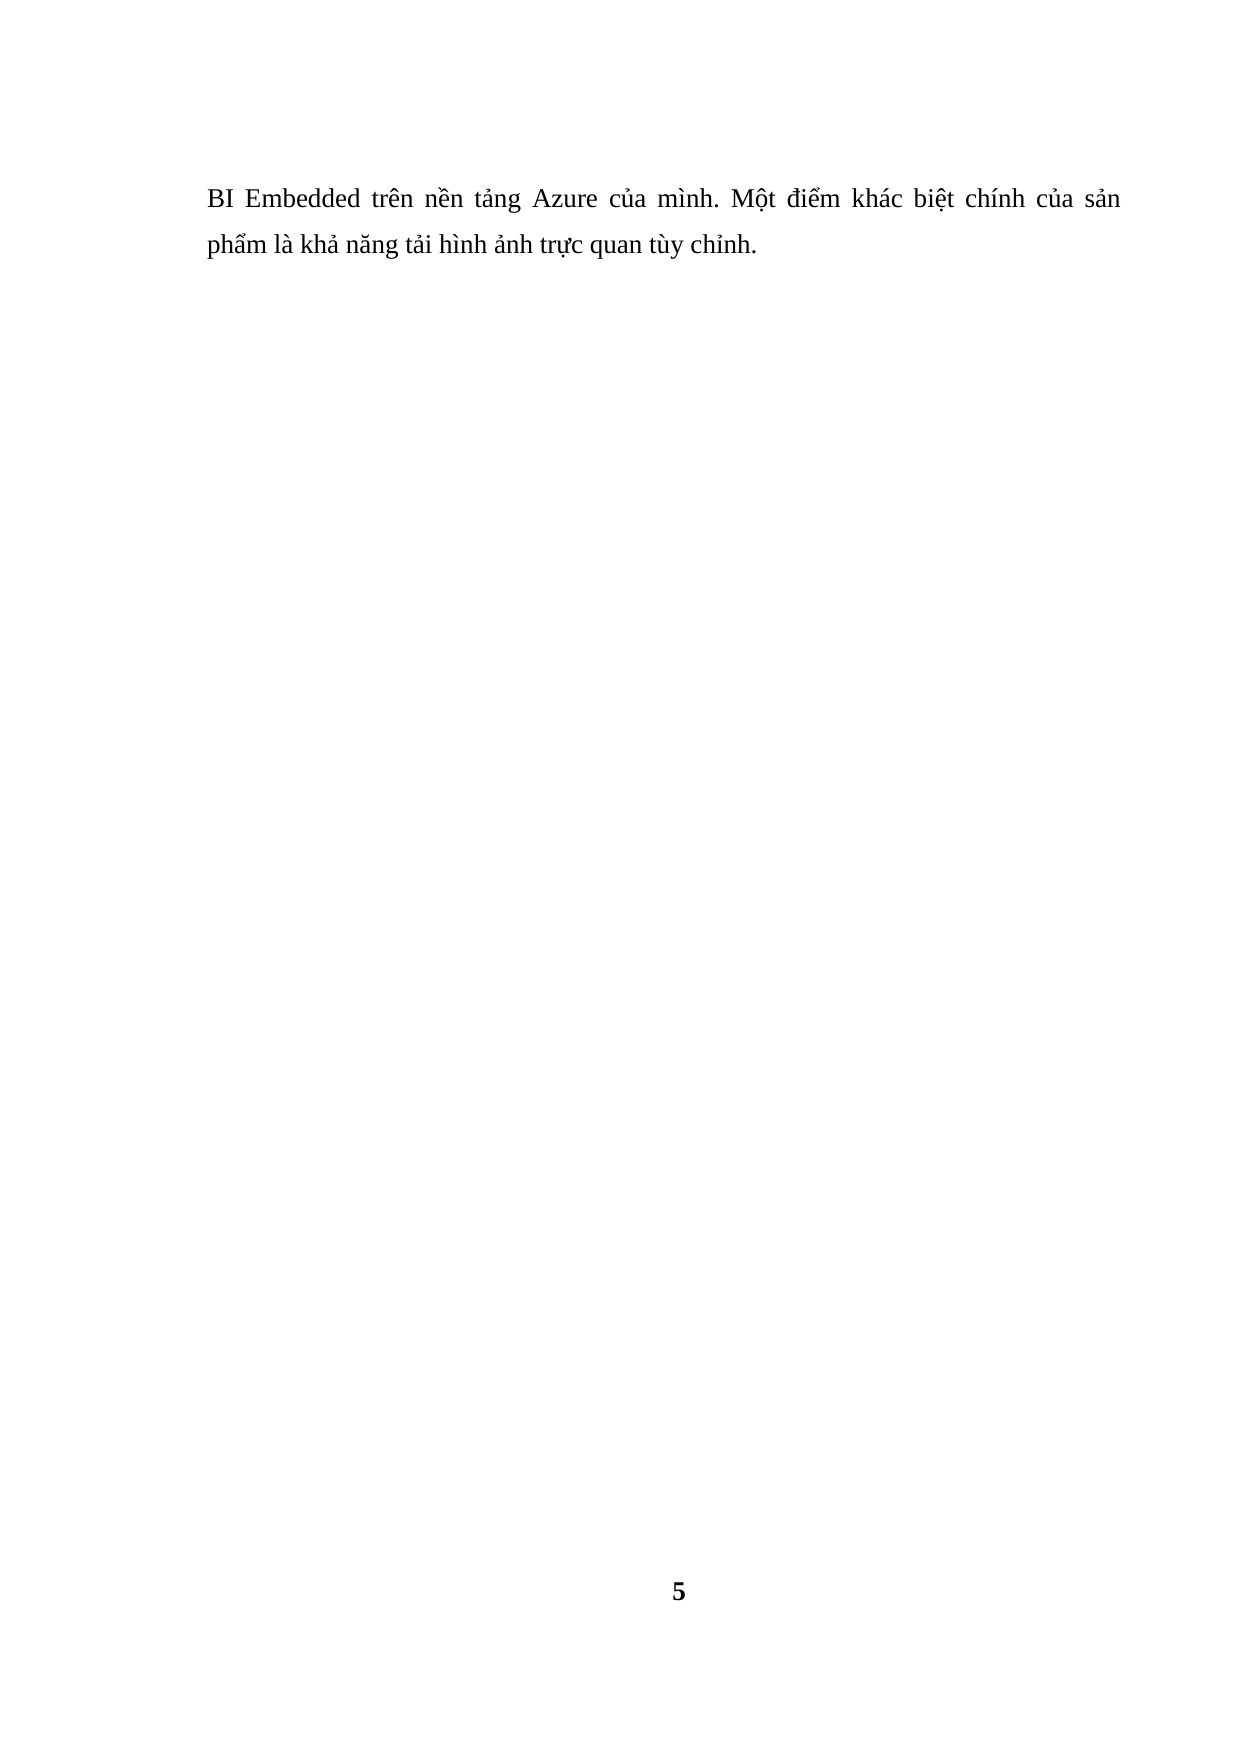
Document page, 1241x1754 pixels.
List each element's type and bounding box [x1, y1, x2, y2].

text [207, 182, 1122, 259]
